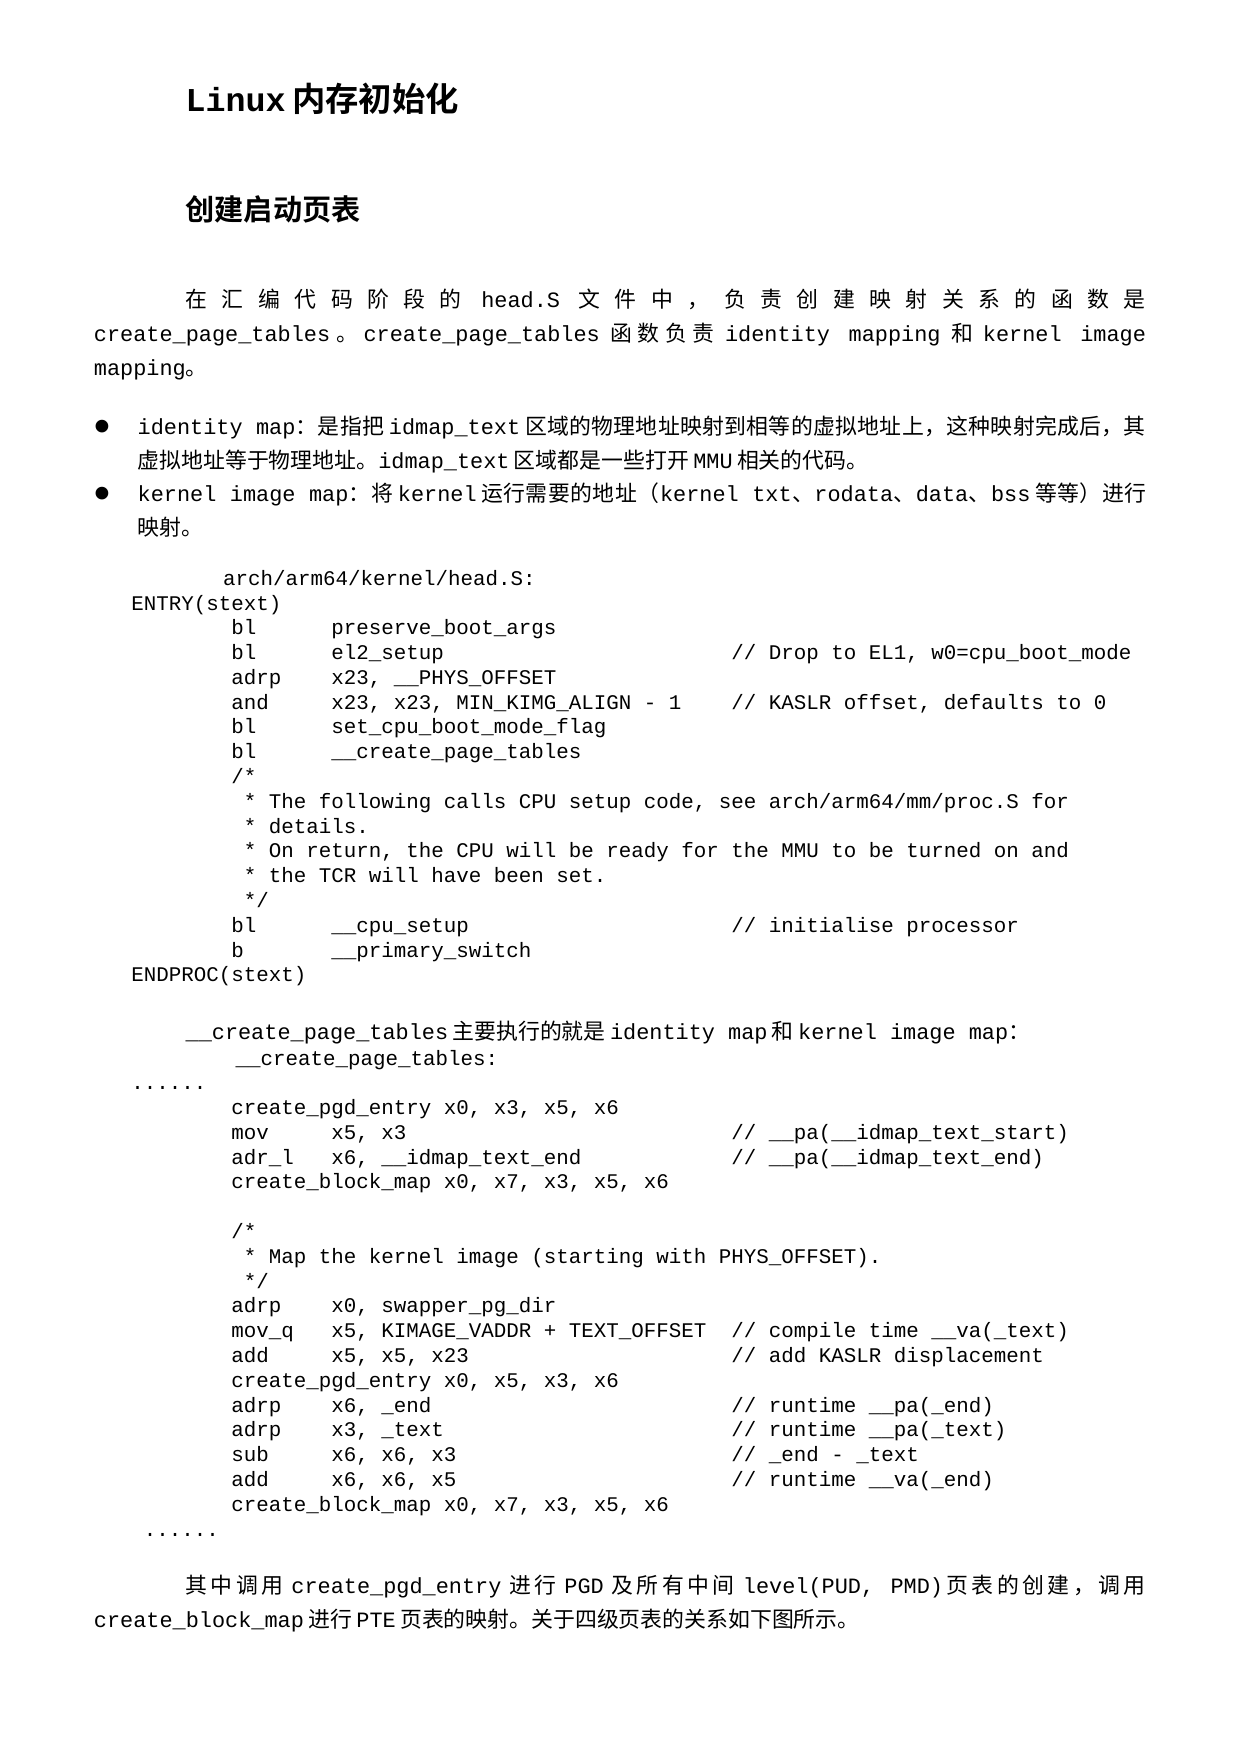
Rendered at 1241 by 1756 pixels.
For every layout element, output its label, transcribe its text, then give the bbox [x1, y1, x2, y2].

list kernel image map：将kernel运行需要的地址（kernel txt、rodata、data、bss等等）进行映射。 [94, 476, 1146, 541]
text arch/arm64/kernel/head.S: ENTRY(stext) bl preserve_boot_args bl el2_setup // Drop to EL1, w0=cpu_boot_mode adrp x23, __PHYS_OFFSET and x23, x23, MIN_KIMG_ALIGN - 1 // KASLR offset, defaults to 0 bl set_cpu_boot_mode_flag bl __create_page_tables /* * The following calls CPU setup code, see arch/arm64/mm/proc.S for * details. * On return, the CPU will be ready for the MMU to be turned on and * the TCR will have been set. */ bl __cpu_setup // initialise processor b __primary_switch ENDPROC(stext) [131, 568, 1146, 988]
subtitle 创建启动页表 [94, 186, 1146, 229]
text __create_page_tables: ...... create_pgd_entry x0, x3, x5, x6 mov x5, x3 // __pa(__idmap_text_start) adr_l x6, __idmap_text_end // __pa(__idmap_text_end) create_block_map x0, x7, x3, x5, x6 /* * Map the kernel image (starting with PHYS_OFFSET). */ adrp x0, swapper_pg_dir mov_q x5, KIMAGE_VADDR + TEXT_OFFSET // compile time __va(_text) add x5, x5, x23 // add KASLR displacement create_pgd_entry x0, x5, x3, x6 adrp x6, _end // runtime __pa(_end) adrp x3, _text // runtime __pa(_text) sub x6, x6, x3 // _end - _text add x6, x6, x5 // runtime __va(_end) create_block_map x0, x7, x3, x5, x6 ...... [131, 1047, 1146, 1542]
text 在汇编代码阶段的head.S文件中，负责创建映射关系的函数是create_page_tables。create_page_tables函数负责identity mapping和kernel image mapping。 [94, 282, 1146, 382]
list identity map：是指把idmap_text区域的物理地址映射到相等的虚拟地址上，这种映射完成后，其虚拟地址等于物理地址。idmap_text区域都是一些打开MMU相关的代码。 [94, 409, 1146, 474]
text __create_page_tables主要执行的就是identity map和kernel image map： [94, 1014, 1146, 1046]
text 其中调用create_pgd_entry进行PGD及所有中间level(PUD, PMD)页表的创建，调用create_block_map进行PTE页表的映射。关于四级页表的关系如下图所示。 [94, 1568, 1146, 1634]
subtitle Linux内存初始化 [94, 73, 1146, 122]
